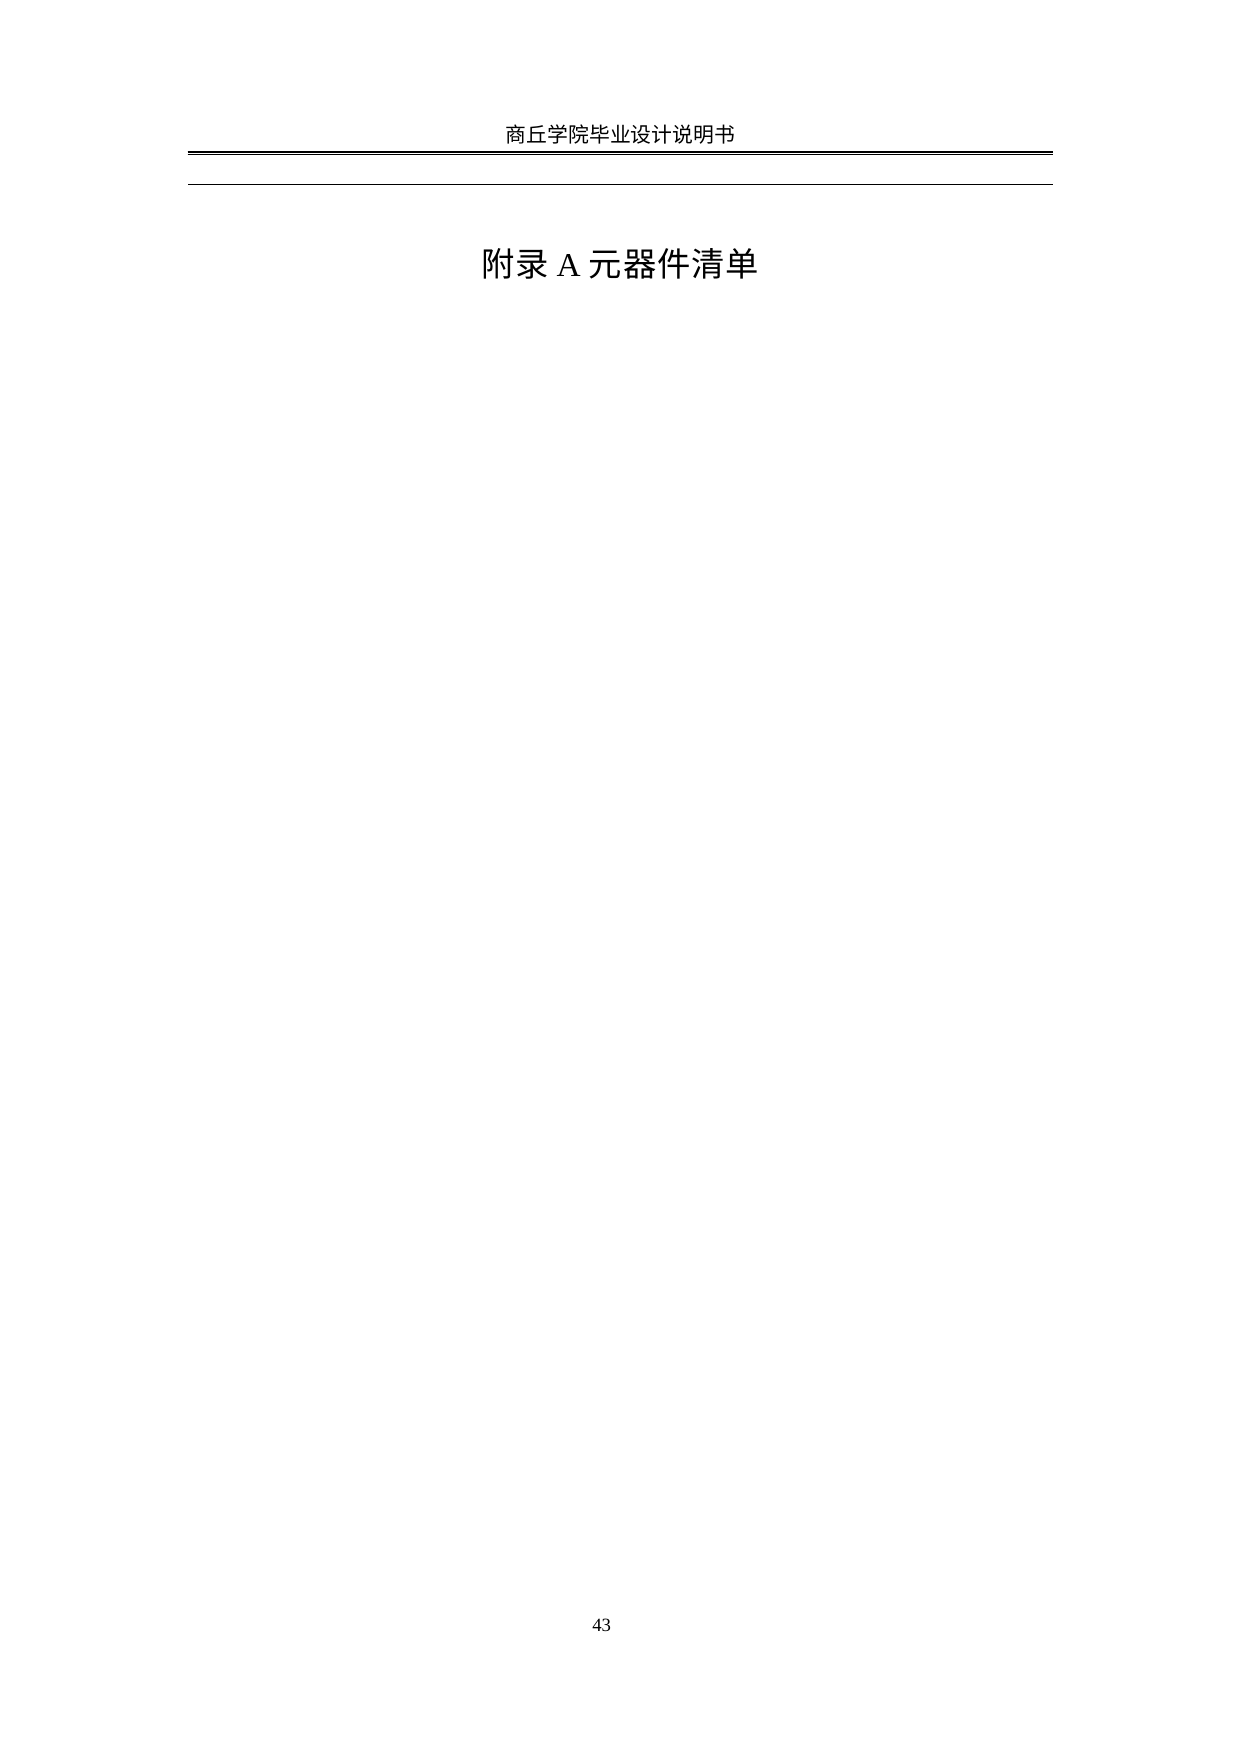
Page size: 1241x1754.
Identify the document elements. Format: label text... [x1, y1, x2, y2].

text 附录A 元器件清单 [187, 230, 1053, 295]
